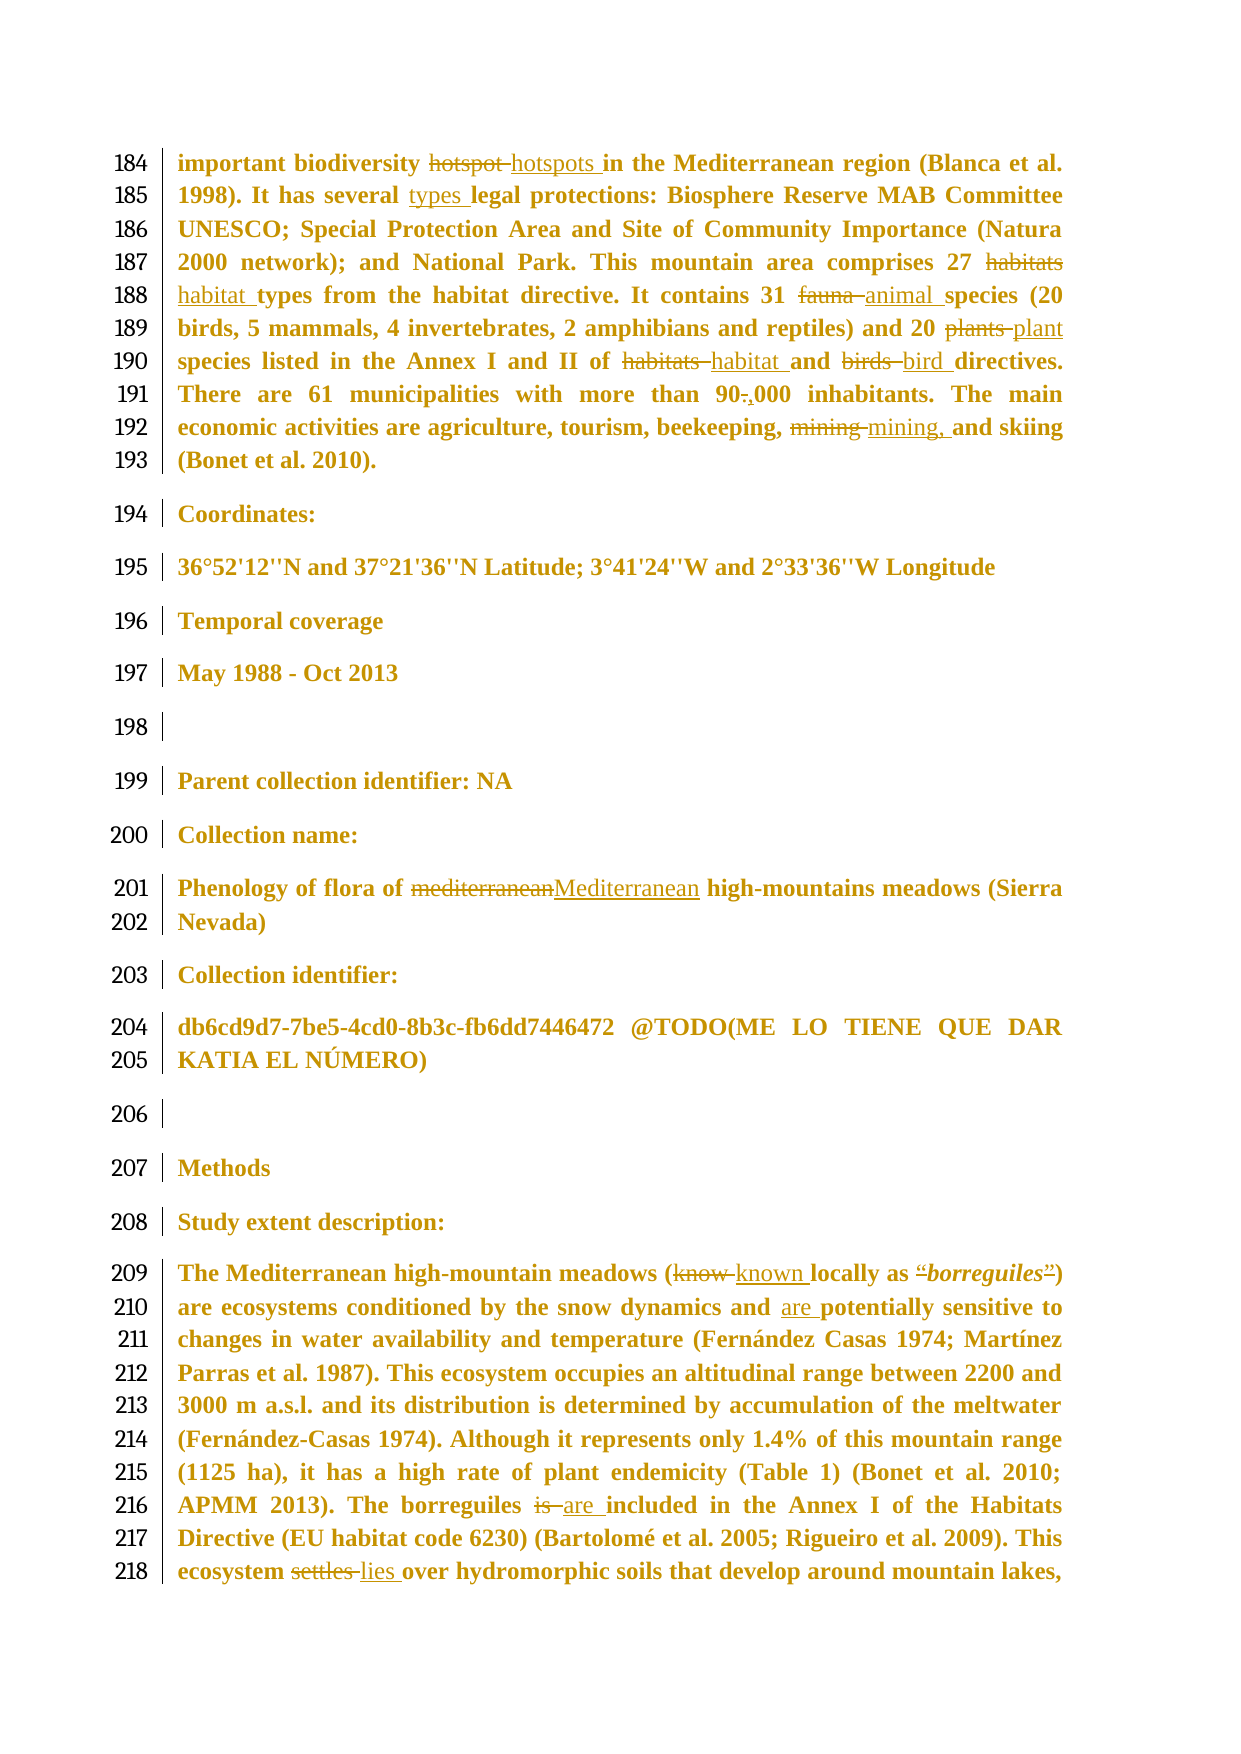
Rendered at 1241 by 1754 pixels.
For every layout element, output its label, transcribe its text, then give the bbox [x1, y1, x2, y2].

subtitle Parent collection identifier: NA [177, 766, 1063, 794]
subtitle 36°52'12''N and 37°21'36''N Latitude; 3°41'24''W and 2°33'36''W Longitude [177, 552, 1063, 581]
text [177, 148, 1063, 473]
subtitle Methods [177, 1153, 1063, 1182]
subtitle Coordinates: [177, 499, 1063, 527]
subtitle Study extent description: [177, 1207, 1063, 1236]
text db6cd9d7-7be5-4cd0-8b3c-fb6dd7446472 @TODO(ME LO TIENE QUE DAR KATIA EL NÚMERO) [177, 1012, 1063, 1074]
subtitle Temporal coverage [177, 606, 1063, 635]
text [177, 1258, 1063, 1584]
subtitle Collection name: [177, 820, 1063, 848]
text May 1988 - Oct 2013 [177, 658, 1063, 687]
subtitle Collection identifier: [177, 960, 1063, 989]
subtitle Phenology of flora of high-mountains meadows (Sierra Nevada) [177, 873, 1063, 935]
